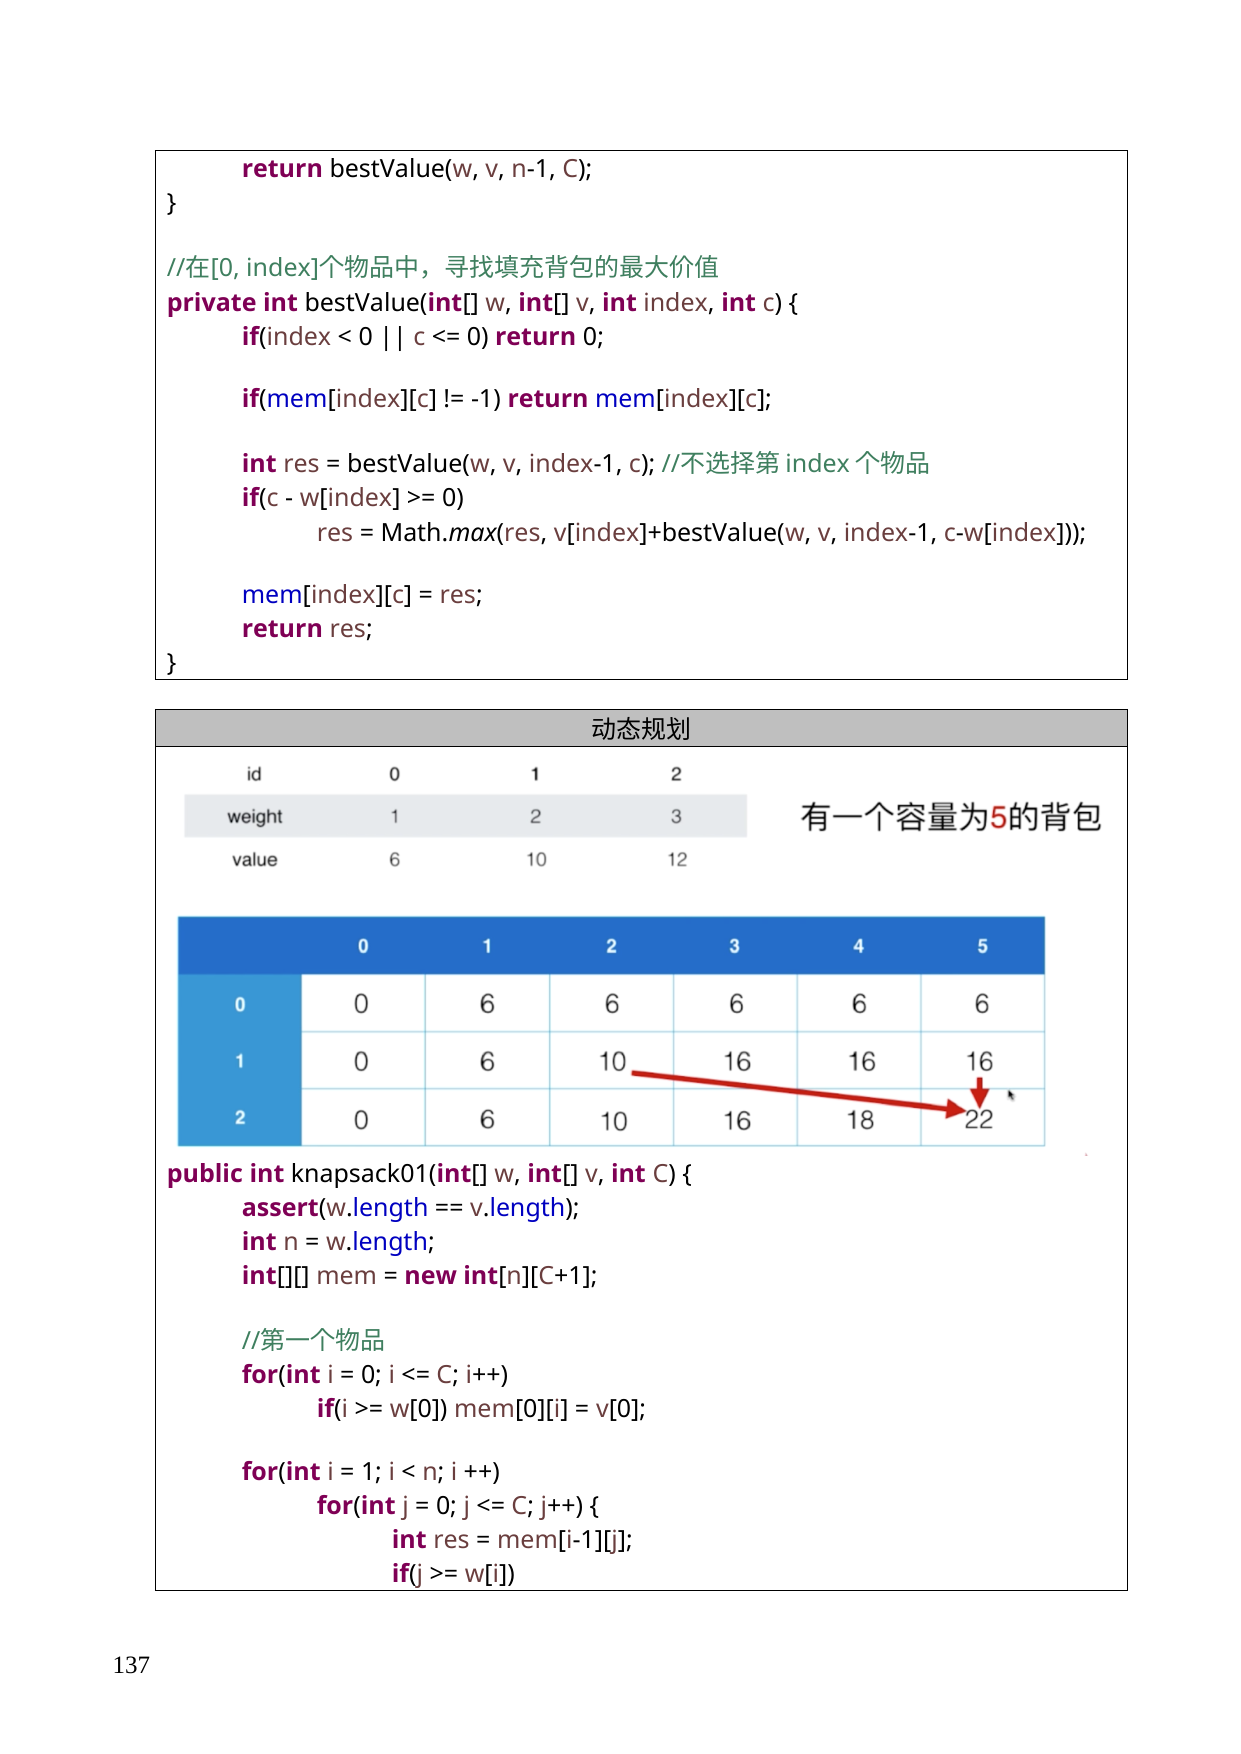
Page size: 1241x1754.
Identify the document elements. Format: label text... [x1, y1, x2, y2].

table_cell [156, 747, 1127, 1590]
picture [166, 747, 1119, 1156]
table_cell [156, 151, 1127, 679]
table_header 动态规划 [156, 710, 1127, 746]
